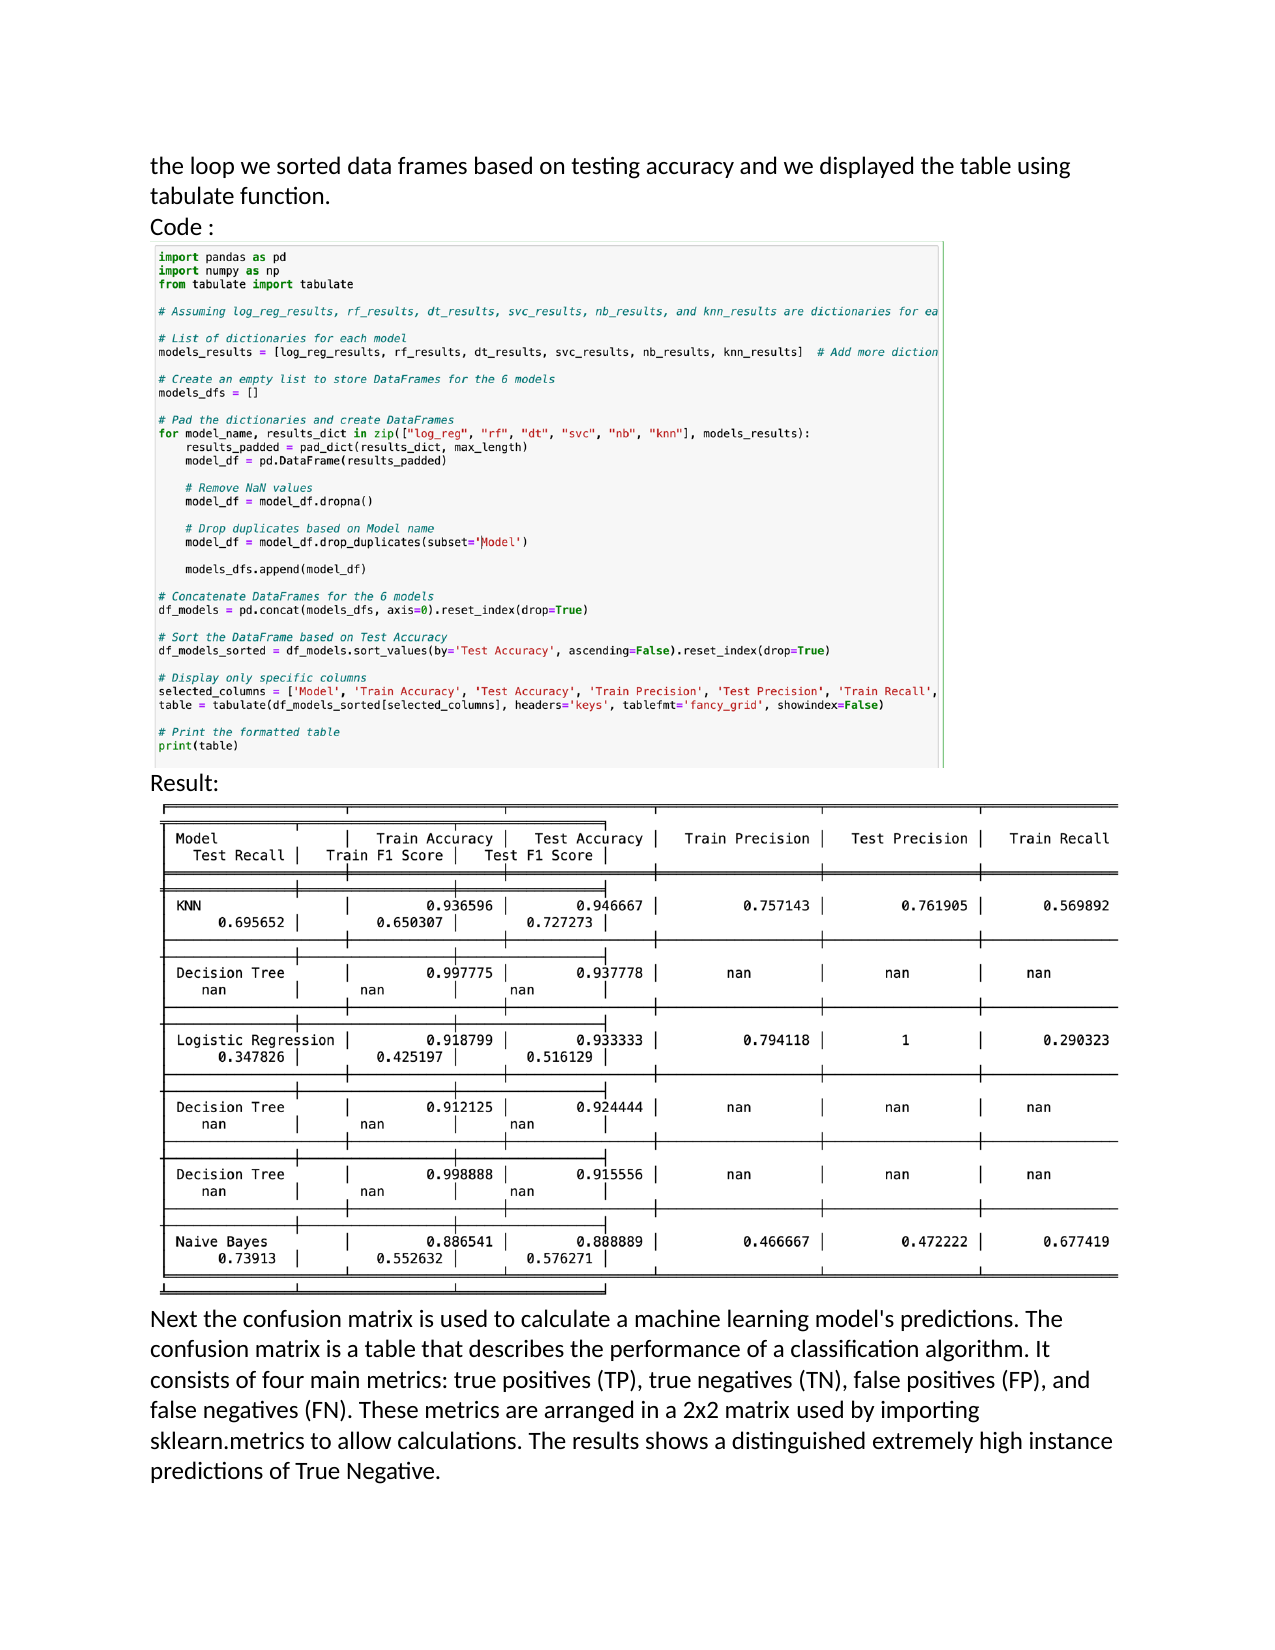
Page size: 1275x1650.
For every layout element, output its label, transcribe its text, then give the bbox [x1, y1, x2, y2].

text Result: [150, 768, 1125, 798]
picture [150, 798, 1125, 1303]
text Code : [150, 211, 1125, 242]
picture [150, 241, 946, 768]
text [150, 150, 1125, 211]
text Next the confusion matrix is used to calculate a machine learning model's predictions. The confusion matrix is a table that describes the performance of a classification algorithm. It consists of four main metrics: true positives (TP), true negatives (TN), false positives (FP), and false negatives (FN). These metrics are arranged in a 2x2 matrix used by importing sklearn.metrics to allow calculations. The results shows a distinguished extremely high instance predictions of True Negative. [150, 1303, 1125, 1486]
